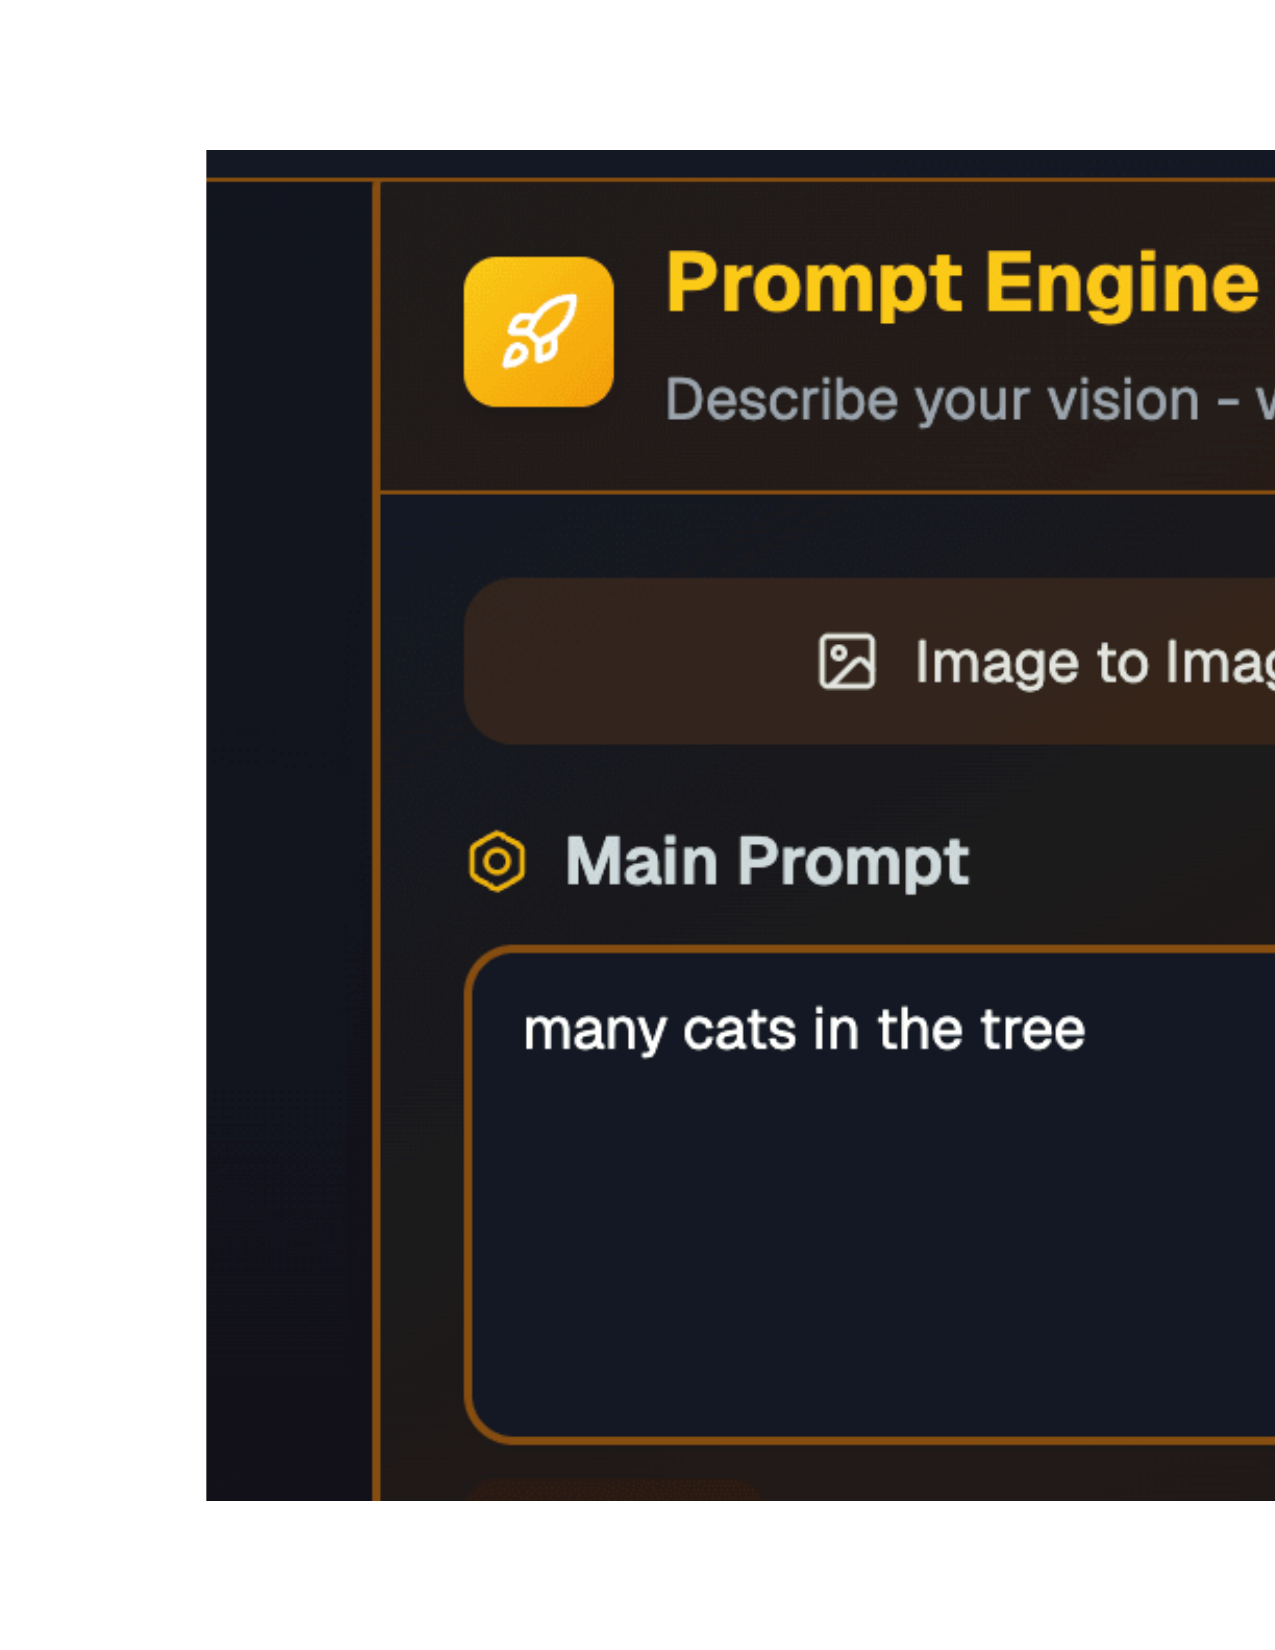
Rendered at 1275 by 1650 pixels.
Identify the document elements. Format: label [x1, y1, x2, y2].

picture [206, 150, 1275, 1501]
